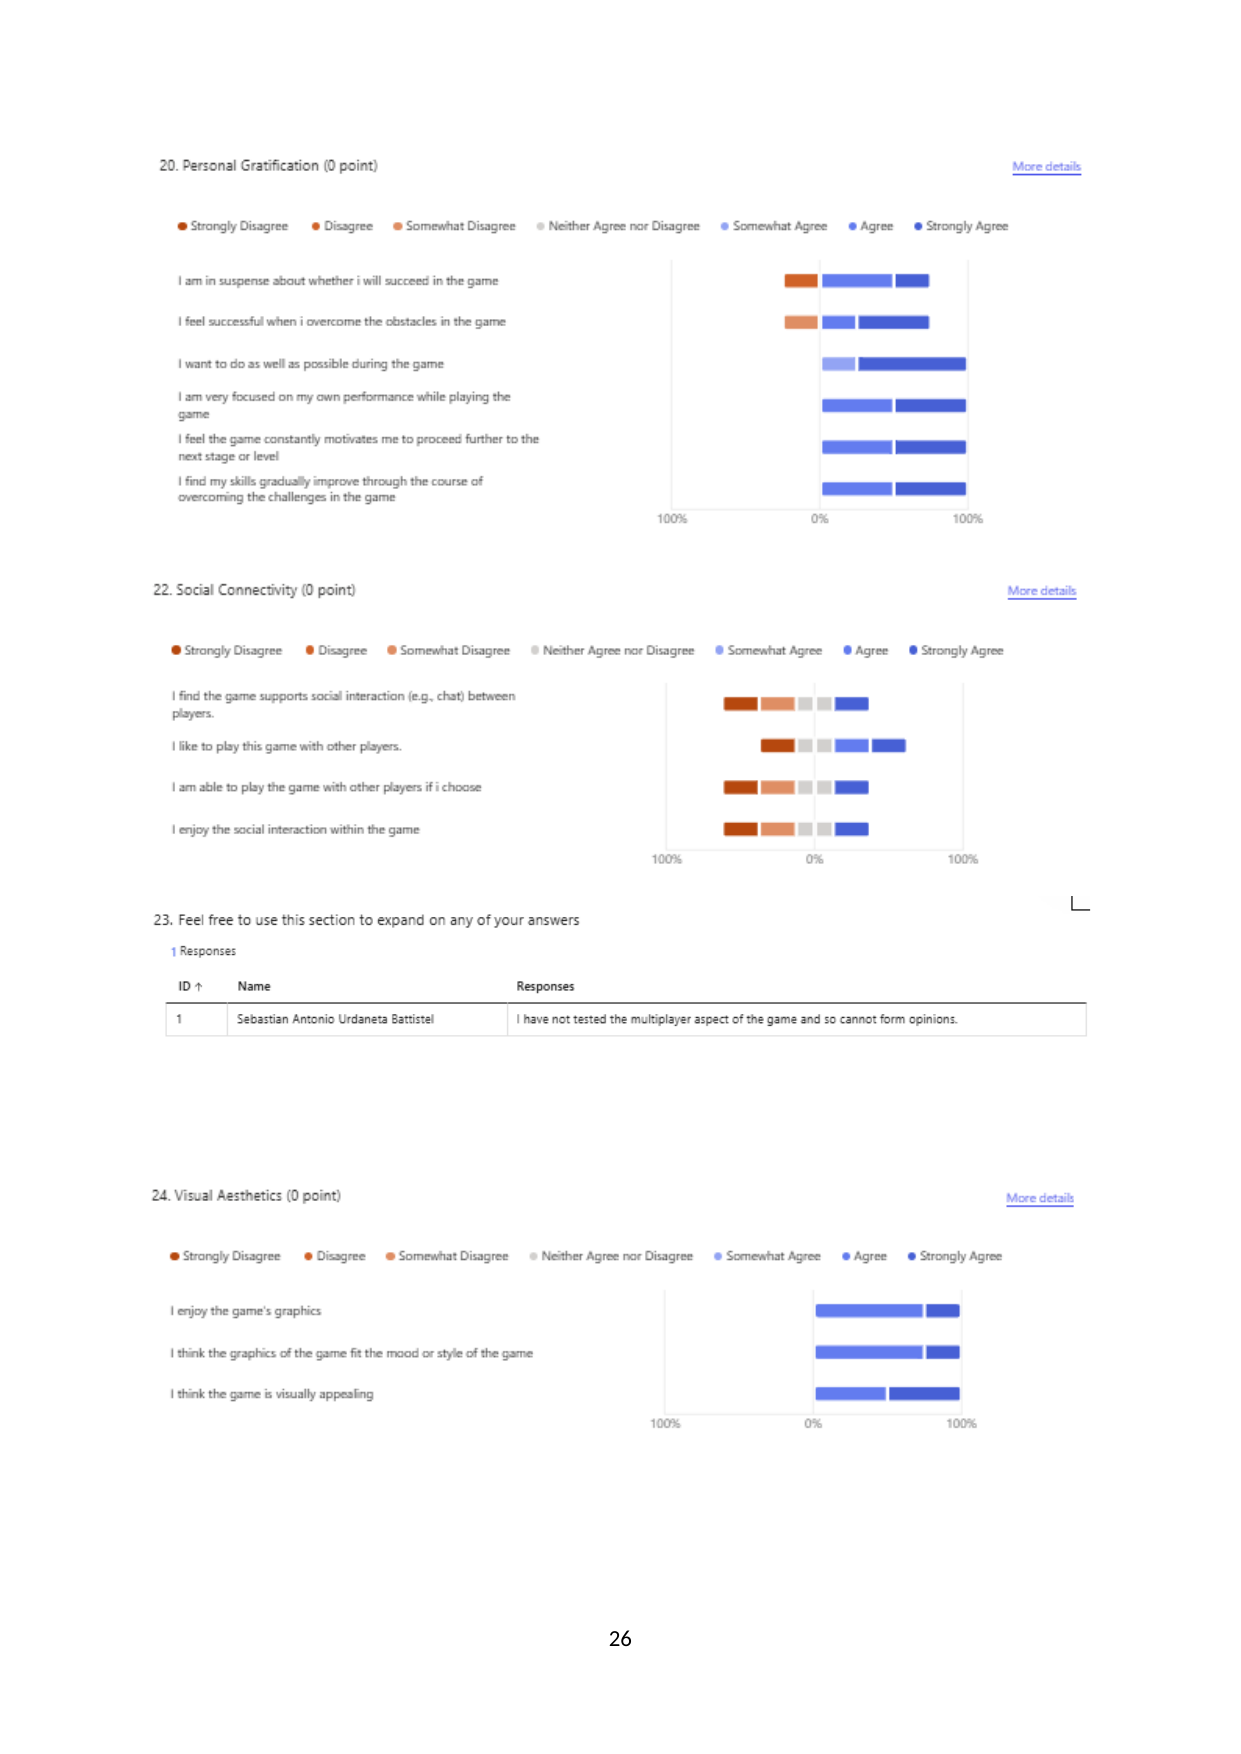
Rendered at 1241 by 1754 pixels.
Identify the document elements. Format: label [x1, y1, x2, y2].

picture [150, 896, 1091, 1114]
picture [150, 1179, 1074, 1447]
picture [150, 568, 1091, 878]
picture [150, 150, 1091, 550]
